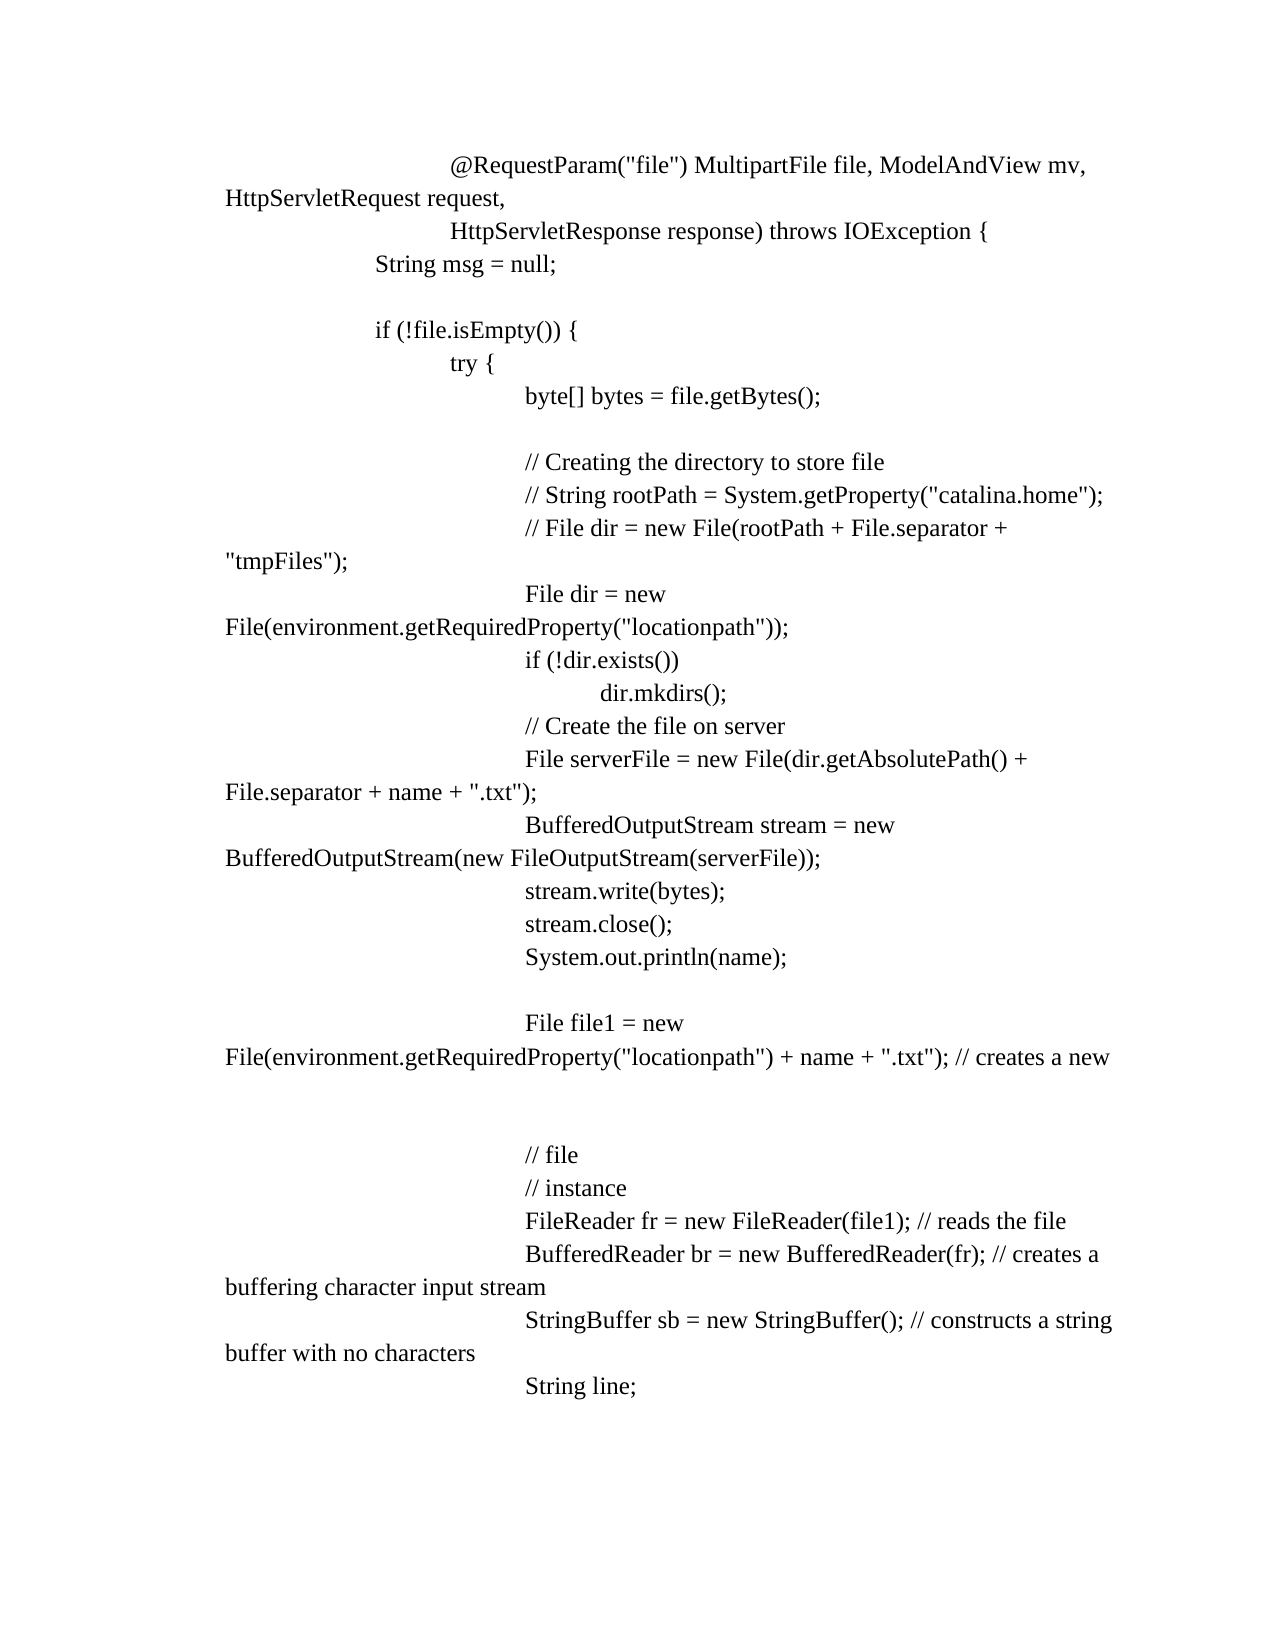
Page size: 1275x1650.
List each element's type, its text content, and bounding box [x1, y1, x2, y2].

list HttpServletResponse response) throws IOException { [225, 216, 1125, 245]
list String line; [225, 1371, 1125, 1400]
list // File dir = new File(rootPath + File.separator + "tmpFiles"); [225, 513, 1125, 575]
list if (!file.isEmpty()) { [225, 315, 1125, 344]
list dir.mkdirs(); [225, 678, 1125, 707]
list StringBuffer sb = new StringBuffer(); // constructs a string buffer with no characters [225, 1305, 1125, 1367]
list BufferedReader br = new BufferedReader(fr); // creates a buffering character input stream [225, 1239, 1125, 1301]
list File dir = new File(environment.getRequiredProperty("locationpath")); [225, 579, 1125, 641]
list // String rootPath = System.getProperty("catalina.home"); [225, 480, 1125, 509]
list // file [225, 1074, 1125, 1169]
list // Creating the directory to store file [225, 447, 1125, 476]
list // instance [225, 1173, 1125, 1202]
list try { [225, 348, 1125, 377]
list File serverFile = new File(dir.getAbsolutePath() + File.separator + name + ".txt"); [225, 744, 1125, 806]
list stream.write(bytes); [225, 876, 1125, 905]
list File file1 = new File(environment.getRequiredProperty("locationpath") + name + ".txt"); // creates a new [225, 1008, 1125, 1070]
list // Create the file on server [225, 711, 1125, 740]
list String msg = null; [225, 249, 1125, 278]
list byte[] bytes = file.getBytes(); [225, 381, 1125, 410]
list @RequestParam("file") MultipartFile file, ModelAndView mv, HttpServletRequest request, [225, 150, 1125, 212]
list BufferedOutputStream stream = new BufferedOutputStream(new FileOutputStream(serverFile)); [225, 810, 1125, 872]
list stream.close(); [225, 909, 1125, 938]
list FileReader fr = new FileReader(file1); // reads the file [225, 1206, 1125, 1235]
list System.out.println(name); [225, 942, 1125, 971]
list if (!dir.exists()) [225, 645, 1125, 674]
